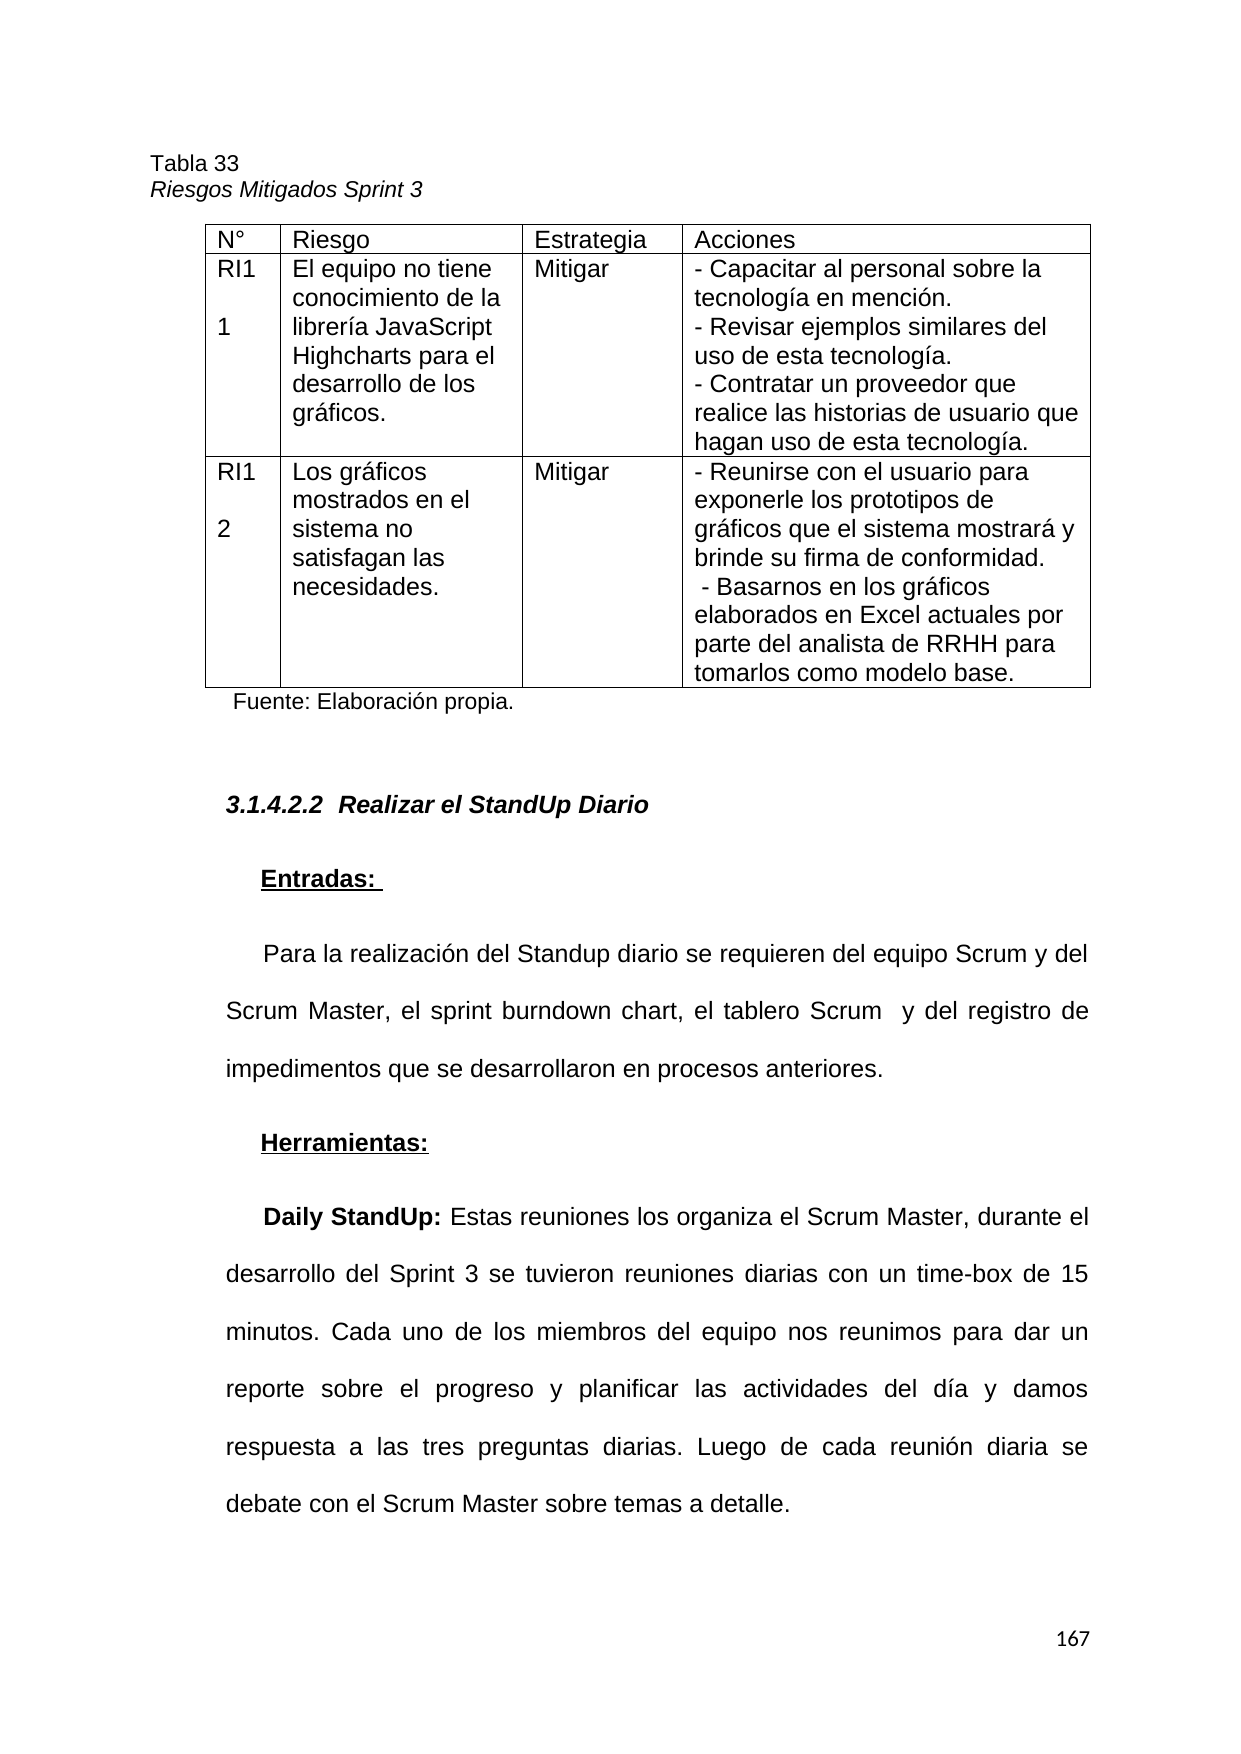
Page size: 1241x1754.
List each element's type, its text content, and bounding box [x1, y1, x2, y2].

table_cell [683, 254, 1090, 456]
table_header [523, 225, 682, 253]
text Daily StandUp: Estas reuniones los organiza el Scrum Master, durante el desarrollo del Sprint 3 se tuvieron reuniones diarias con un time-box de 15 minutos. Cada uno de los miembros del equipo nos reunimos para dar un reporte sobre el progreso y planificar las actividades del día y damos respuesta a las tres preguntas diarias. Luego de cada reunión diaria se debate con el Scrum Master sobre temas a detalle. [226, 1202, 1090, 1518]
text Fuente: Elaboración propia. [150, 688, 1090, 714]
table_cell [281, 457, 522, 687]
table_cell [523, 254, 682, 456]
list Realizar el StandUp Diario [226, 790, 1090, 819]
text Para la realización del Standup diario se requieren del equipo Scrum y del Scrum Master, el sprint burndown chart, el tablero Scrum y del registro de impedimentos que se desarrollaron en procesos anteriores. [226, 939, 1090, 1082]
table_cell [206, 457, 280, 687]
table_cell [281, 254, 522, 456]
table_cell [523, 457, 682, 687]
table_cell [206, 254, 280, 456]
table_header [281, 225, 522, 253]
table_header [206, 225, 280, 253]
text Entradas: [226, 864, 1090, 893]
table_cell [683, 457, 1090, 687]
text Tabla 33 Riesgos Mitigados Sprint 3 [150, 150, 1090, 203]
text Herramientas: [226, 1128, 1090, 1157]
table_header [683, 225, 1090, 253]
